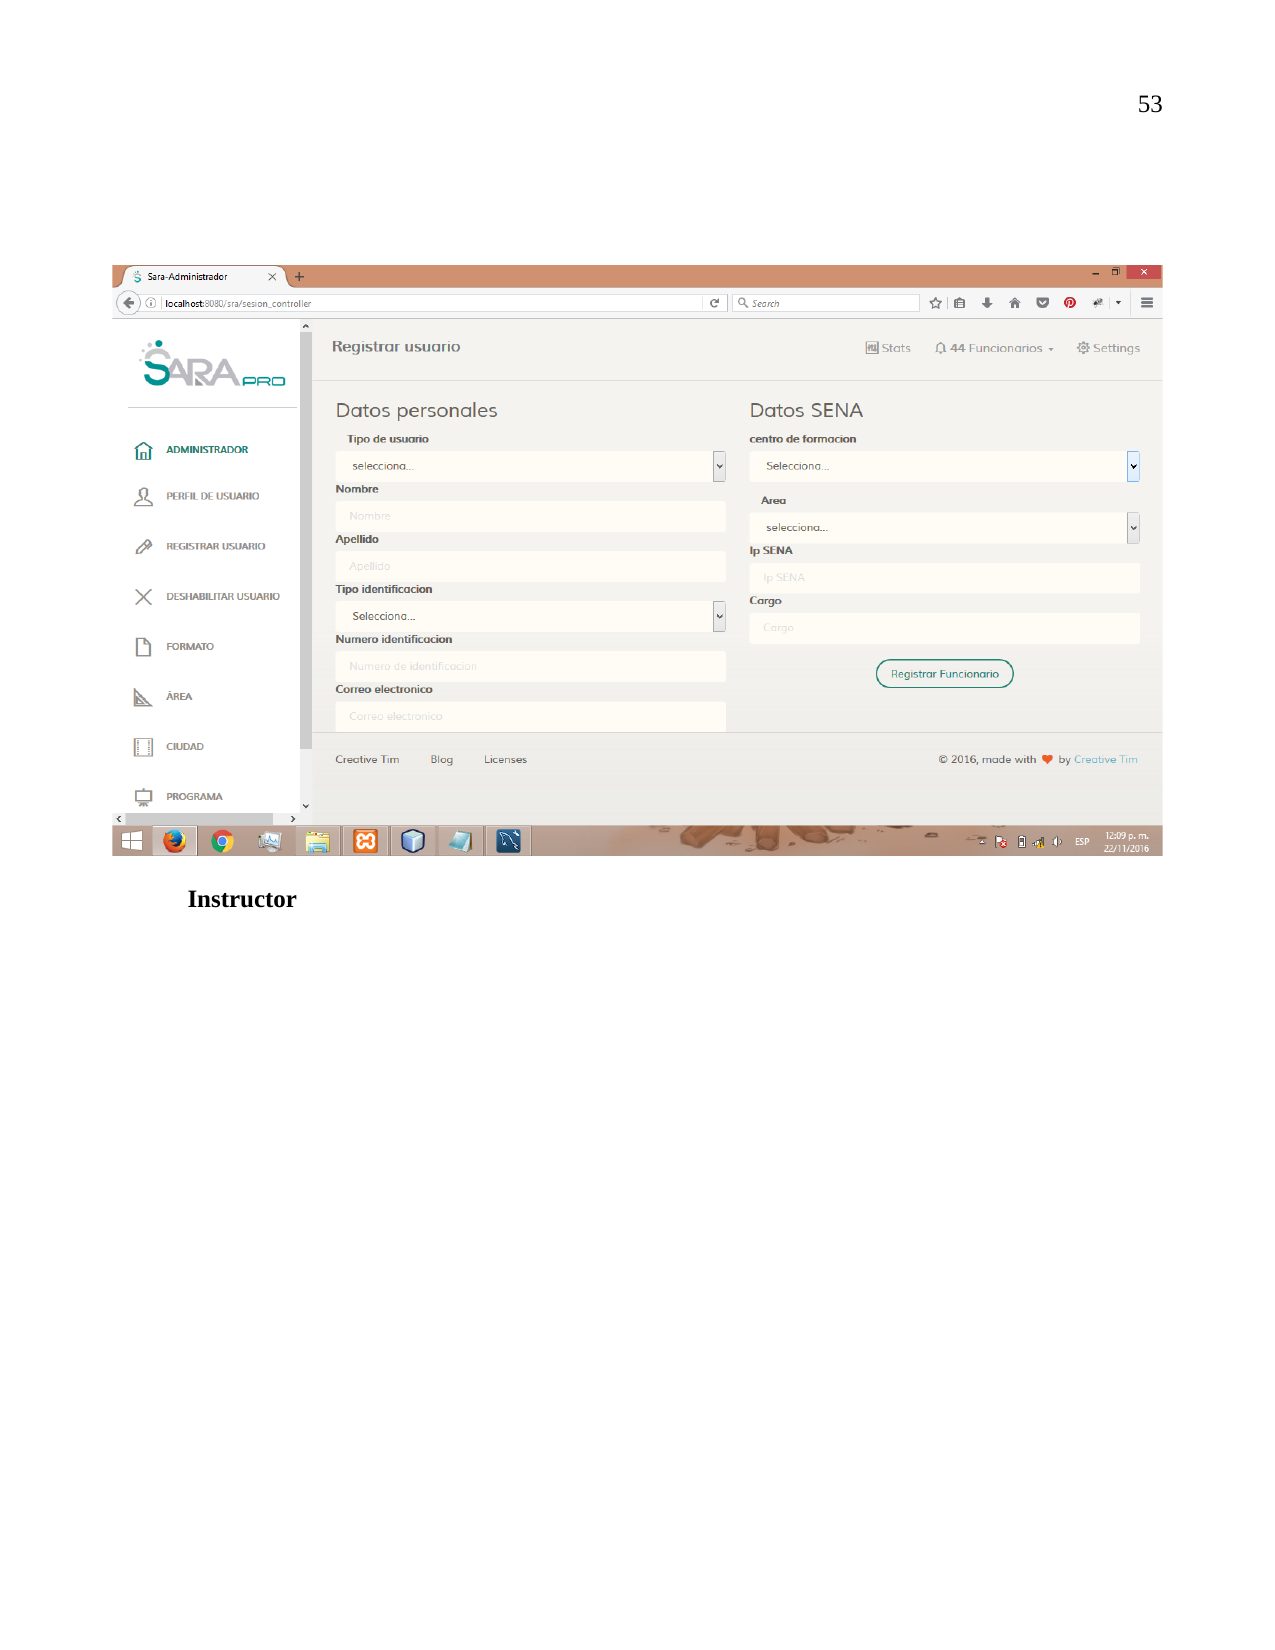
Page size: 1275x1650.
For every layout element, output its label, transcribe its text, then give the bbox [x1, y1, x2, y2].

text Instructor [187, 884, 1163, 913]
picture [112, 265, 1163, 856]
